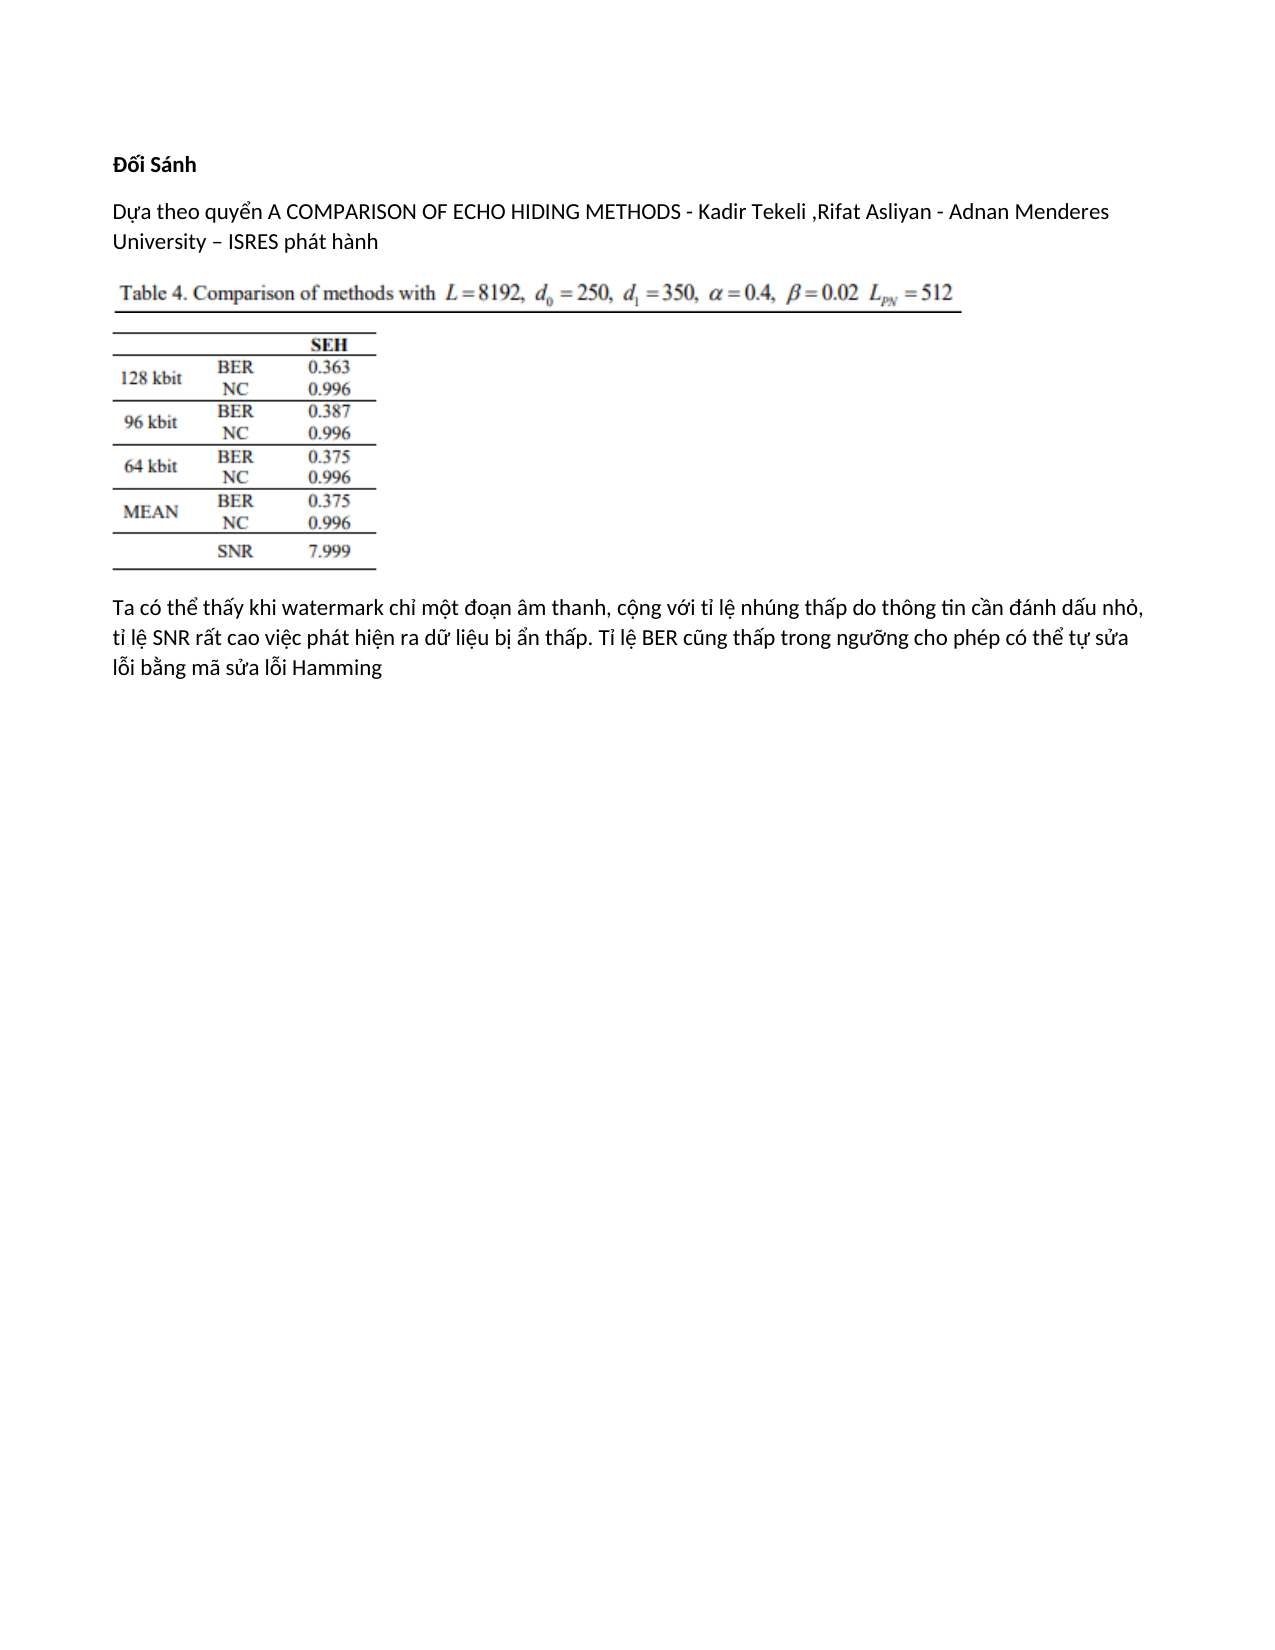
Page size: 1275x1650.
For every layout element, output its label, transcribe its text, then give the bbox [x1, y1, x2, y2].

text Đối Sánh [112, 150, 1153, 178]
picture [112, 273, 976, 313]
text Ta có thể thấy khi watermark chỉ một đoạn âm thanh, cộng với tỉ lệ nhúng thấp do thông tin cần đánh dấu nhỏ, tỉ lệ SNR rất cao việc phát hiện ra dữ liệu bị ẩn thấp. Tỉ lệ BER cũng thấp trong ngưỡng cho phép có thể tự sửa lỗi bằng mã sửa lỗi Hamming [112, 593, 1153, 681]
picture [112, 331, 377, 575]
text Dựa theo quyển A COMPARISON OF ECHO HIDING METHODS - Kadir Tekeli ,Rifat Asliyan - Adnan Menderes University – ISRES phát hành [112, 197, 1153, 255]
